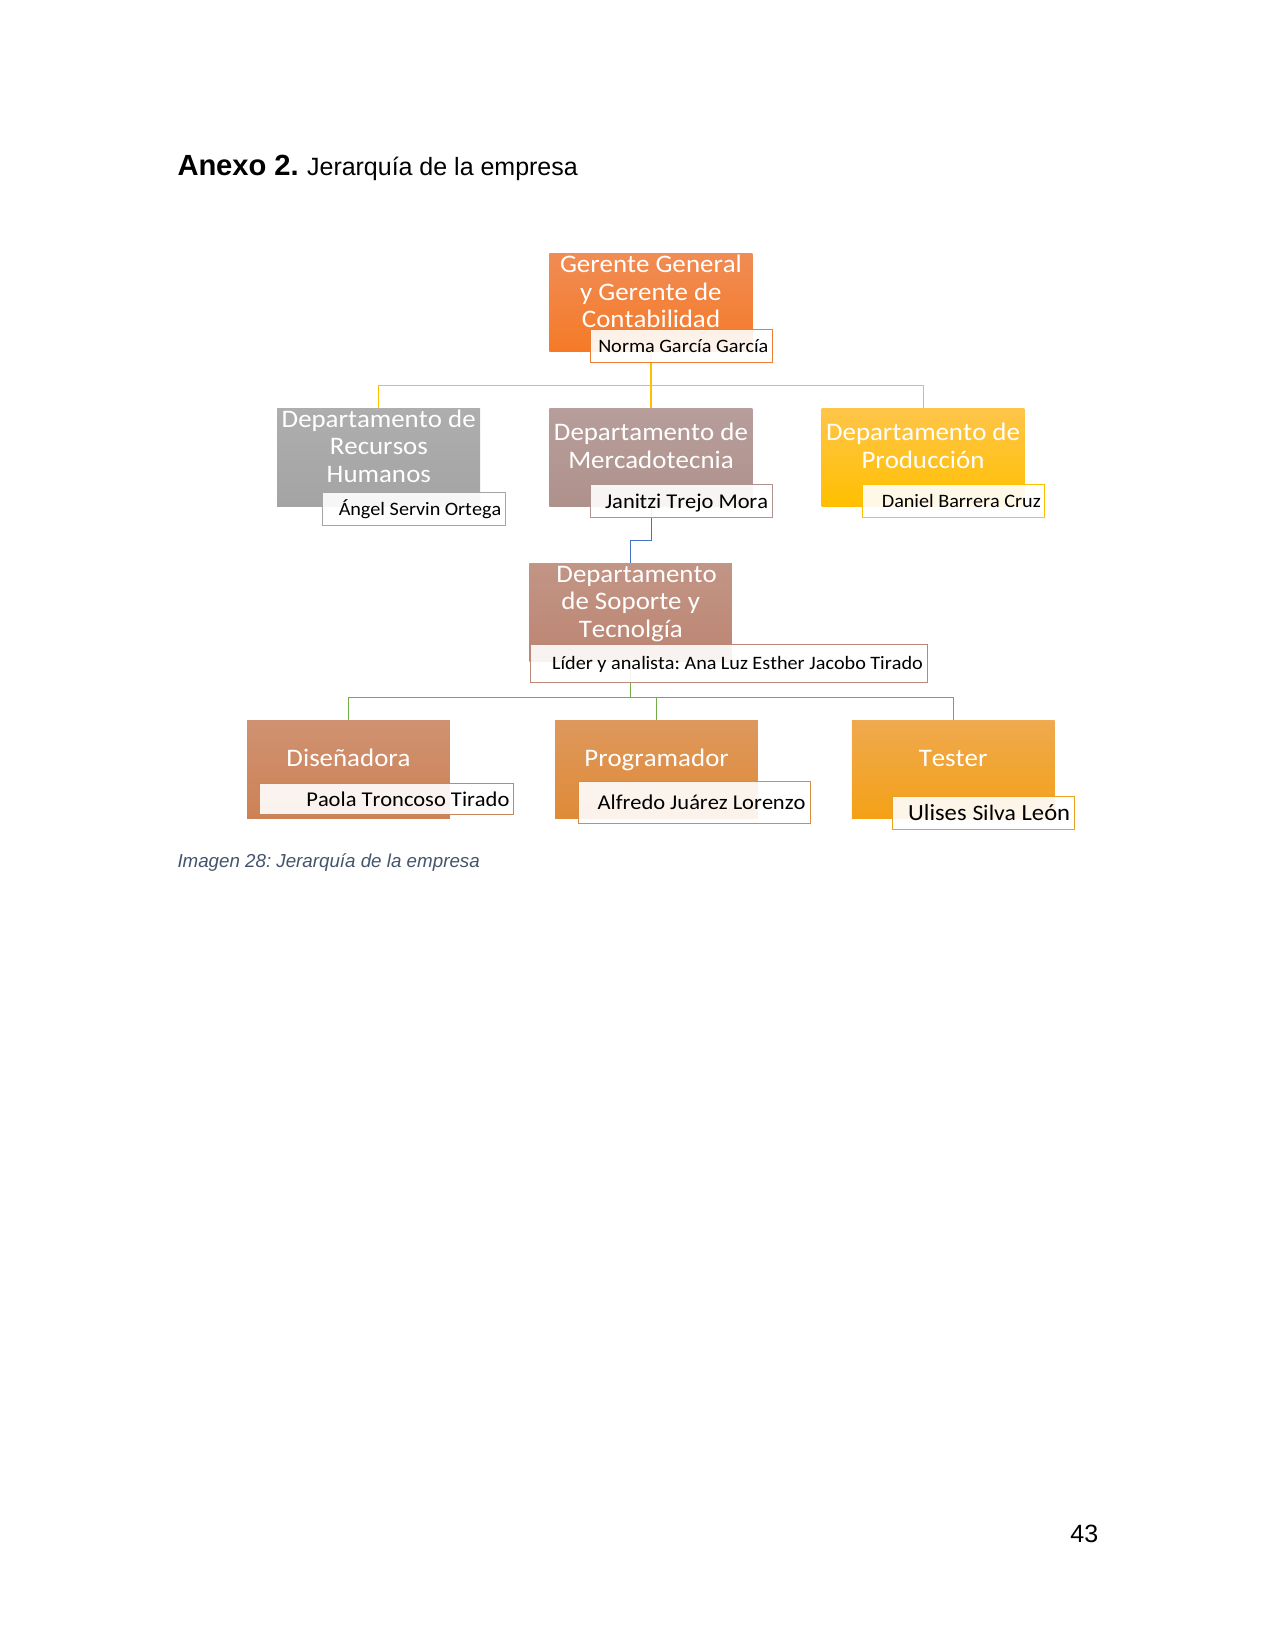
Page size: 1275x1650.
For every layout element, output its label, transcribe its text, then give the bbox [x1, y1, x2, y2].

text Imagen 28: Jerarquía de la empresa [177, 850, 1098, 872]
text Anexo 2. Jerarquía de la empresa [177, 148, 1098, 181]
